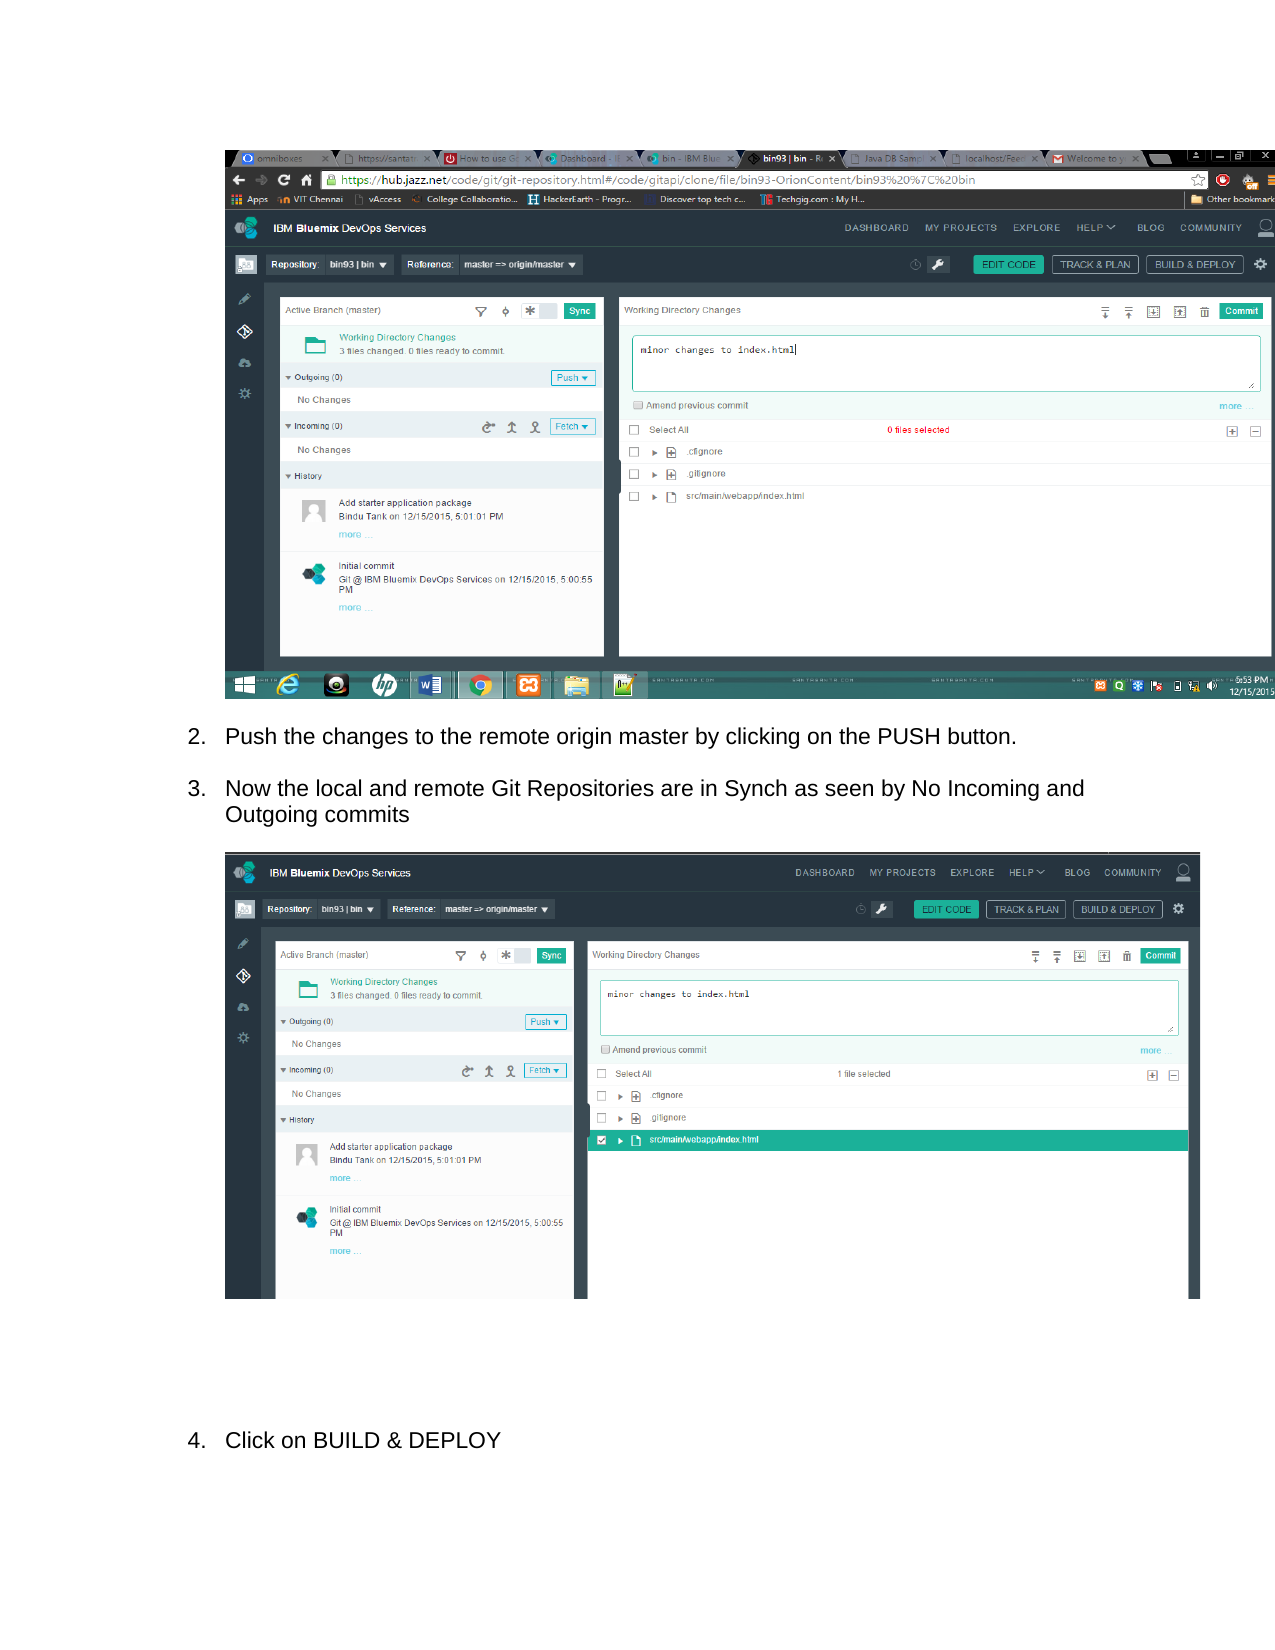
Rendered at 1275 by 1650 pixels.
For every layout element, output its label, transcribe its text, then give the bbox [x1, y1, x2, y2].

list Now the local and remote Git Repositories are in Synch as seen by No Incoming and Outgoing commits [187, 774, 1125, 827]
list Click on BUILD & DEPLOY [187, 1427, 1125, 1453]
list Push the changes to the remote origin master by clicking on the PUSH button. [187, 723, 1125, 749]
picture [225, 852, 1200, 1299]
picture [225, 150, 1275, 699]
